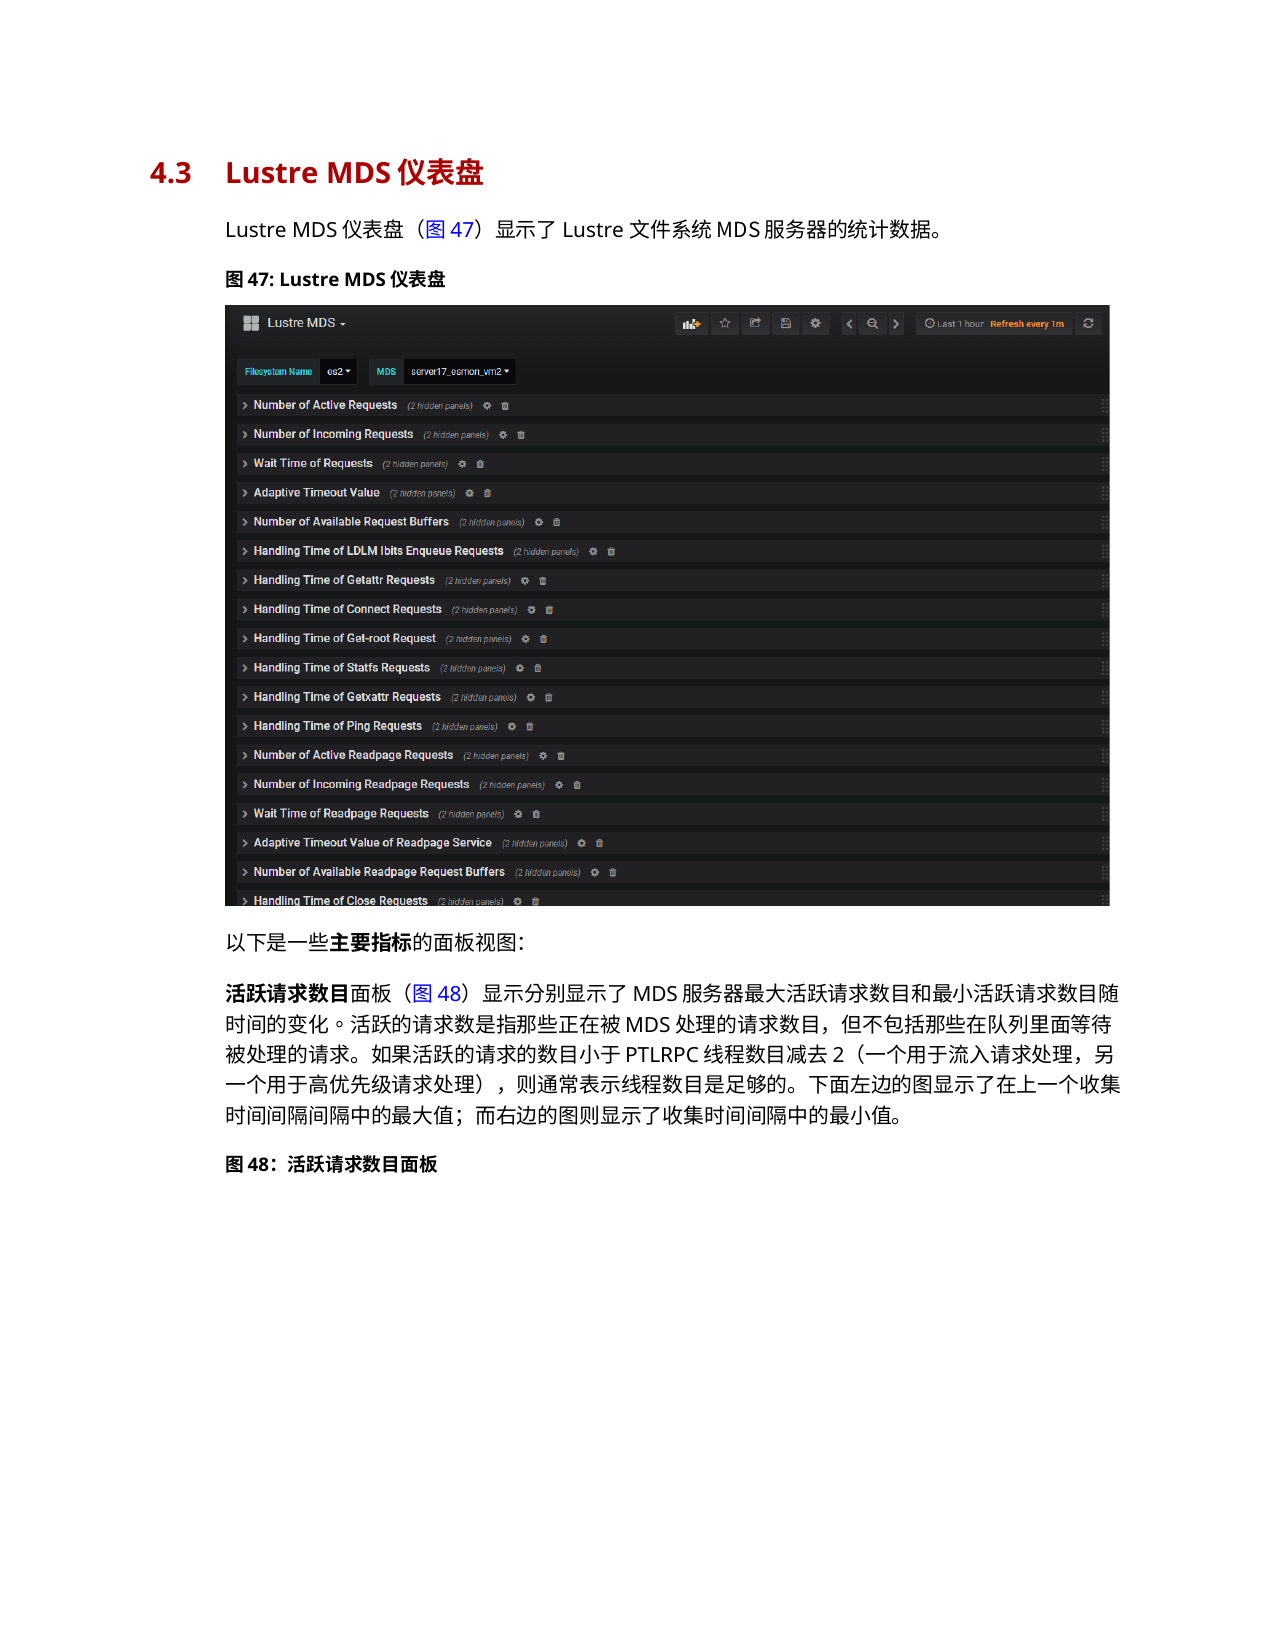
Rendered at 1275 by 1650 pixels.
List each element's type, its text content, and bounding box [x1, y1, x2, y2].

text 图48：活跃请求数目面板 [225, 1150, 1125, 1177]
picture [225, 305, 1110, 906]
text 以下是一些主要指标的面板视图： [150, 927, 1125, 957]
text 图47: Lustre MDS仪表盘 [225, 264, 1125, 292]
text Lustre MDS仪表盘（图47）显示了 Lustre 文件系统MDS服务器的统计数据。 [225, 213, 1125, 243]
text 活跃请求数目面板（图48）显示分别显示了MDS服务器最大活跃请求数目和最小活跃请求数目随时间的变化。活跃的请求数是指那些正在被MDS处理的请求数目，但不包括那些在队列里面等待被处理的请求。如果活跃的请求的数目小于PTLRPC线程数目减去2（一个用于流入请求处理，另一个用于高优先级请求处理），则通常表示线程数目是足够的。下面左边的图显示了在上一个收集时间间隔间隔中的最大值；而右边的图则显示了收集时间间隔中的最小值。 [225, 978, 1125, 1129]
subtitle Lustre MDS仪表盘 [150, 150, 1125, 192]
